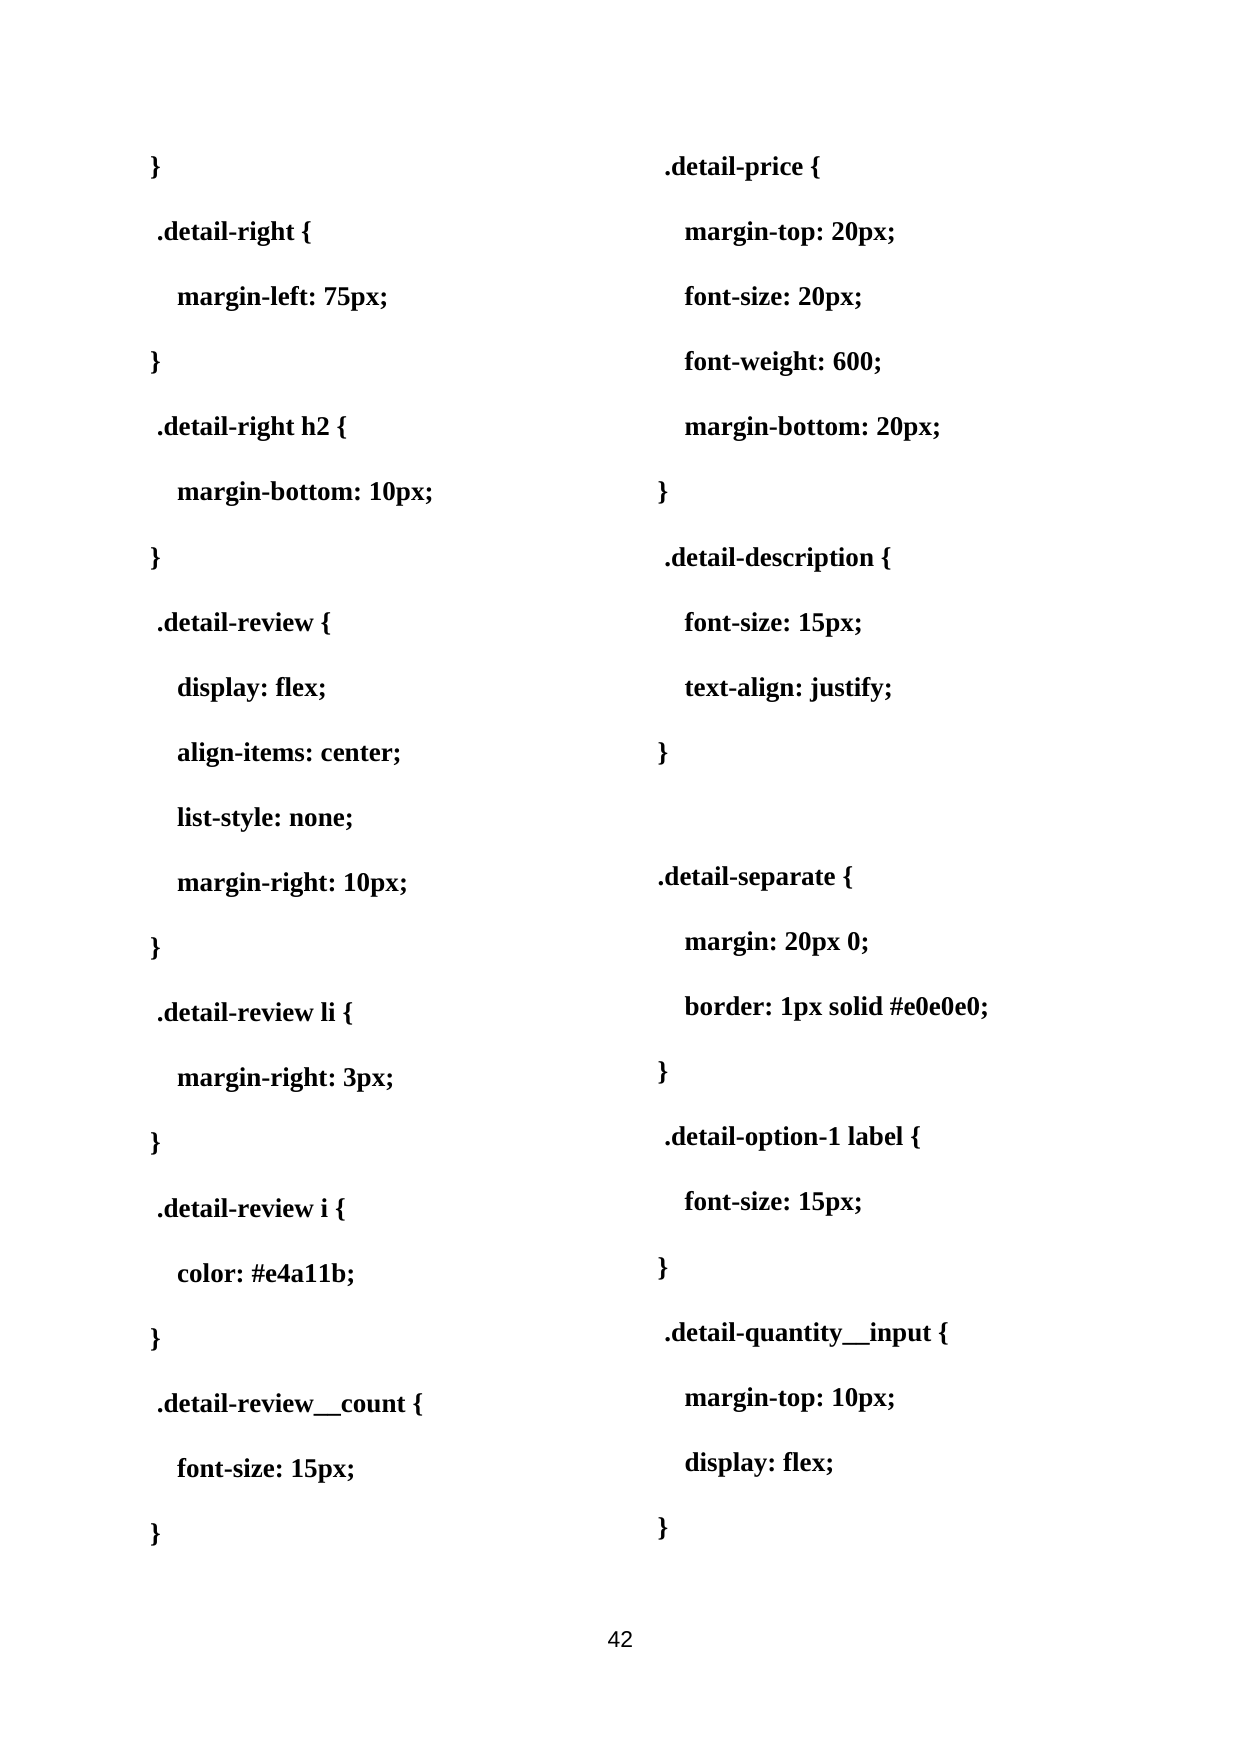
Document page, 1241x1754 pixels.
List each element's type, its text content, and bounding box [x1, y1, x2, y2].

text margin-bottom: 20px; [657, 410, 1090, 442]
text } [657, 736, 1090, 767]
text } [657, 1251, 1090, 1282]
text .detail-description { [657, 541, 1090, 572]
text font-size: 20px; [657, 280, 1090, 311]
text } [657, 1511, 1090, 1542]
text margin: 20px 0; [657, 925, 1090, 956]
text } [150, 1517, 582, 1548]
text margin-right: 3px; [150, 1061, 582, 1093]
text text-align: justify; [657, 671, 1090, 702]
text } [150, 345, 582, 376]
text display: flex; [150, 671, 582, 702]
text border: 1px solid #e0e0e0; [657, 990, 1090, 1021]
text .detail-review i { [150, 1192, 582, 1223]
text .detail-quantity__input { [657, 1316, 1090, 1347]
text .detail-price { [657, 150, 1090, 181]
text } [657, 476, 1090, 507]
text } [150, 150, 582, 181]
text } [150, 1127, 582, 1158]
text .detail-review__count { [150, 1387, 582, 1418]
text display: flex; [657, 1446, 1090, 1477]
text list-style: none; [150, 801, 582, 832]
text margin-right: 10px; [150, 866, 582, 897]
text .detail-option-1 label { [657, 1120, 1090, 1152]
text .detail-review li { [150, 996, 582, 1027]
text align-items: center; [150, 736, 582, 767]
text margin-bottom: 10px; [150, 476, 582, 507]
text } [150, 931, 582, 962]
text margin-top: 20px; [657, 215, 1090, 246]
text font-weight: 600; [657, 345, 1090, 376]
text } [150, 1322, 582, 1353]
text } [150, 541, 582, 572]
text .detail-right h2 { [150, 410, 582, 442]
text } [657, 1055, 1090, 1086]
text font-size: 15px; [150, 1452, 582, 1483]
text margin-top: 10px; [657, 1381, 1090, 1412]
text font-size: 15px; [657, 606, 1090, 637]
text color: #e4a11b; [150, 1257, 582, 1288]
text .detail-review { [150, 606, 582, 637]
text margin-left: 75px; [150, 280, 582, 311]
text .detail-right { [150, 215, 582, 246]
text font-size: 15px; [657, 1186, 1090, 1217]
text .detail-separate { [657, 860, 1090, 891]
